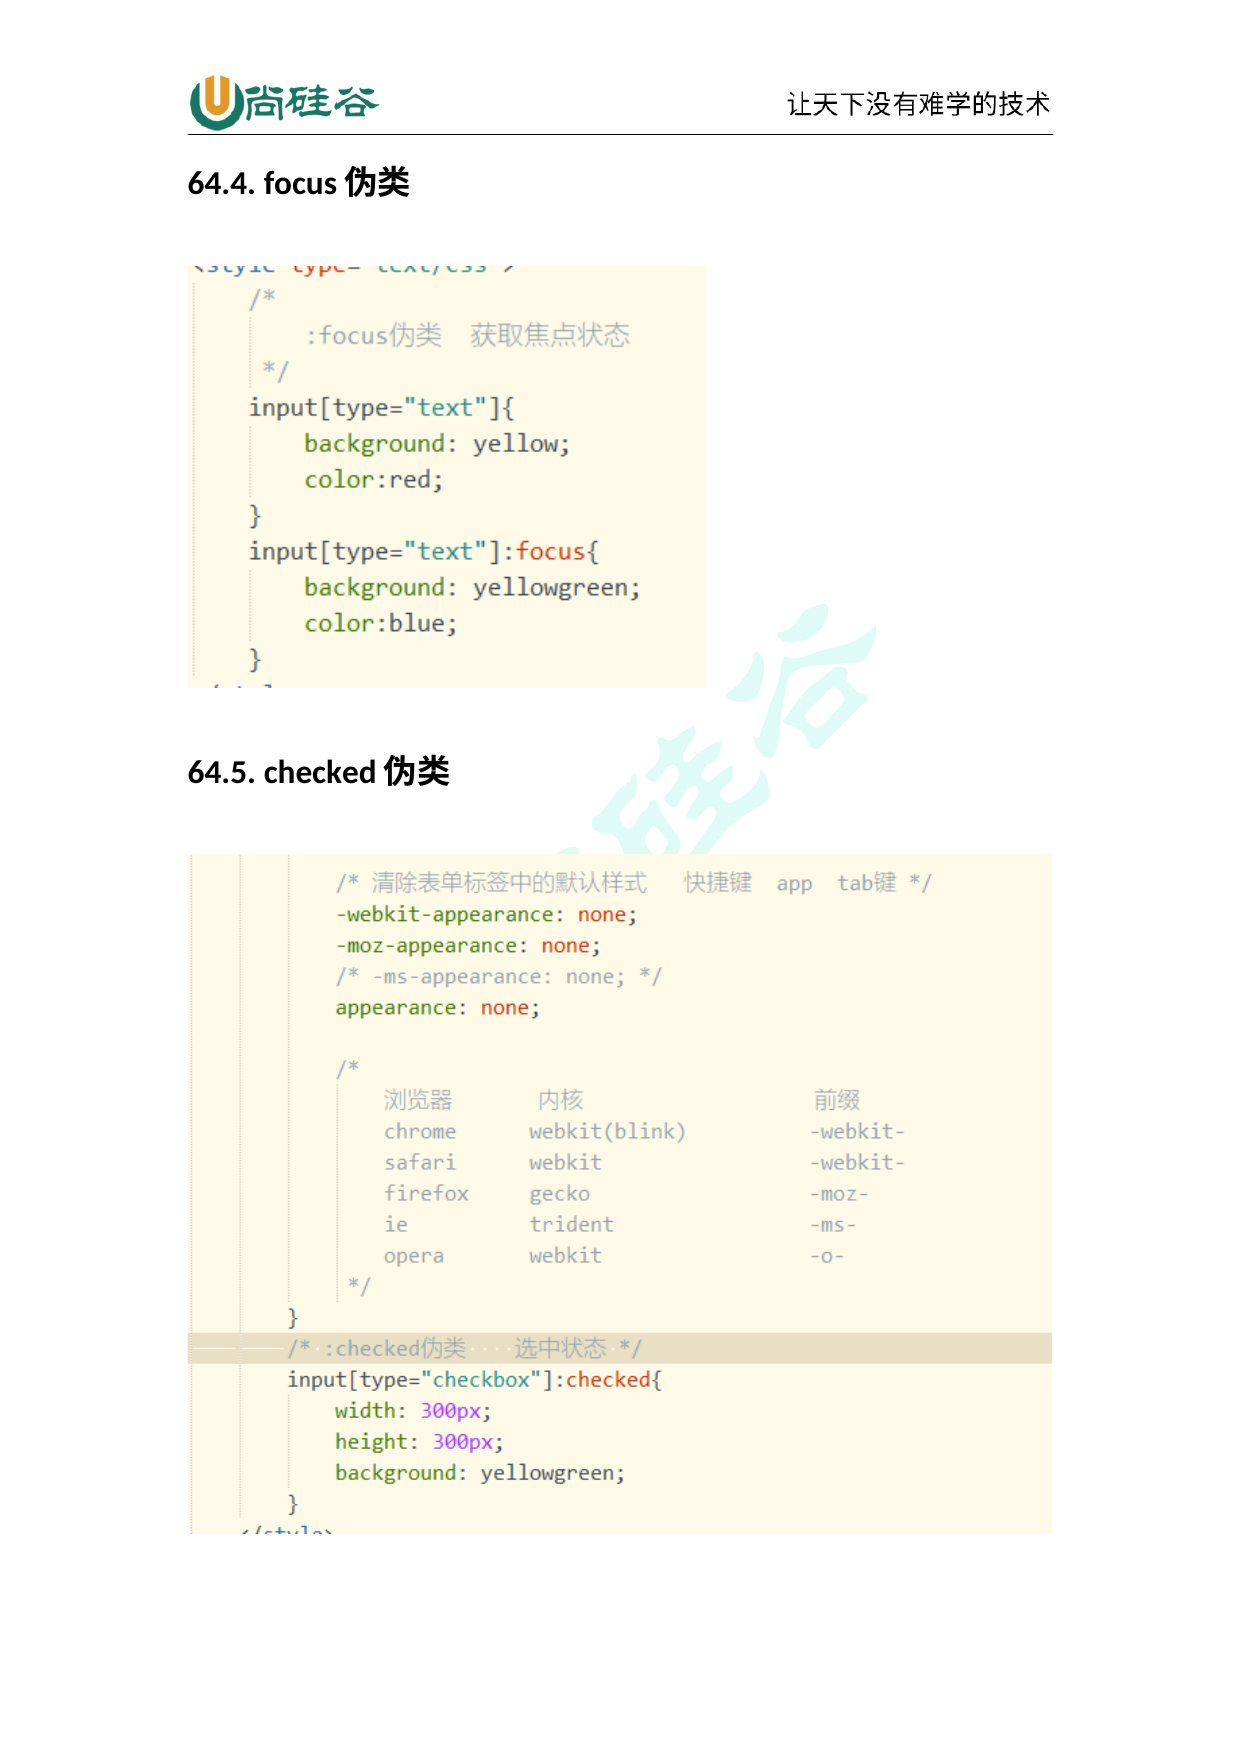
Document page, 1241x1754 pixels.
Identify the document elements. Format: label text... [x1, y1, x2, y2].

picture [187, 266, 707, 688]
subtitle focus伪类 [187, 156, 1053, 204]
picture [187, 854, 1053, 1534]
picture [187, 73, 1053, 132]
subtitle checked伪类 [187, 744, 1053, 793]
